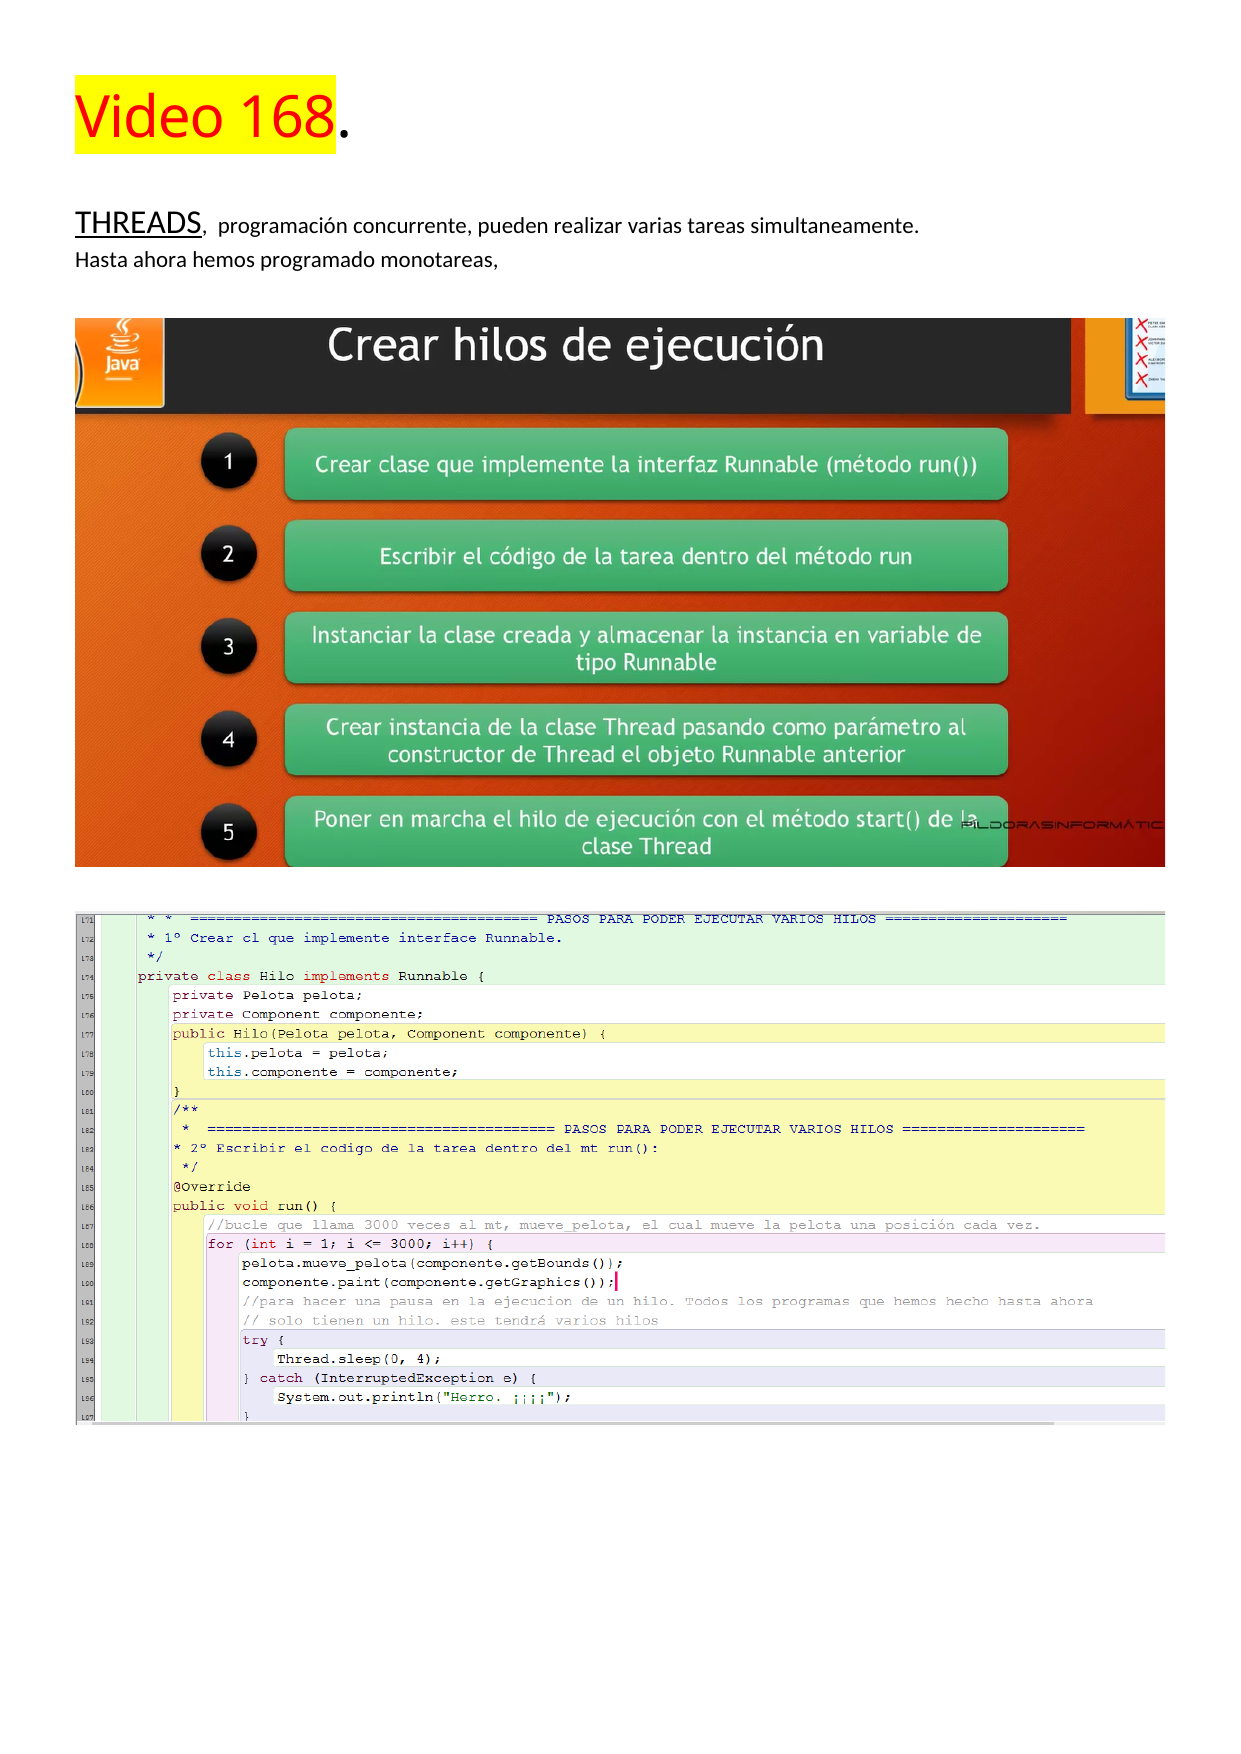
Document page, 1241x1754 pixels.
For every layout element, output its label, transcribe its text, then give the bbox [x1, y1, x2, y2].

title Video 168. [336, 75, 1165, 154]
text Hasta ahora hemos programado monotareas, [75, 245, 1165, 273]
picture [75, 318, 1166, 867]
picture [75, 911, 1166, 1425]
text THREADS, programación concurrente, pueden realizar varias tareas simultaneamente. [75, 201, 1165, 242]
